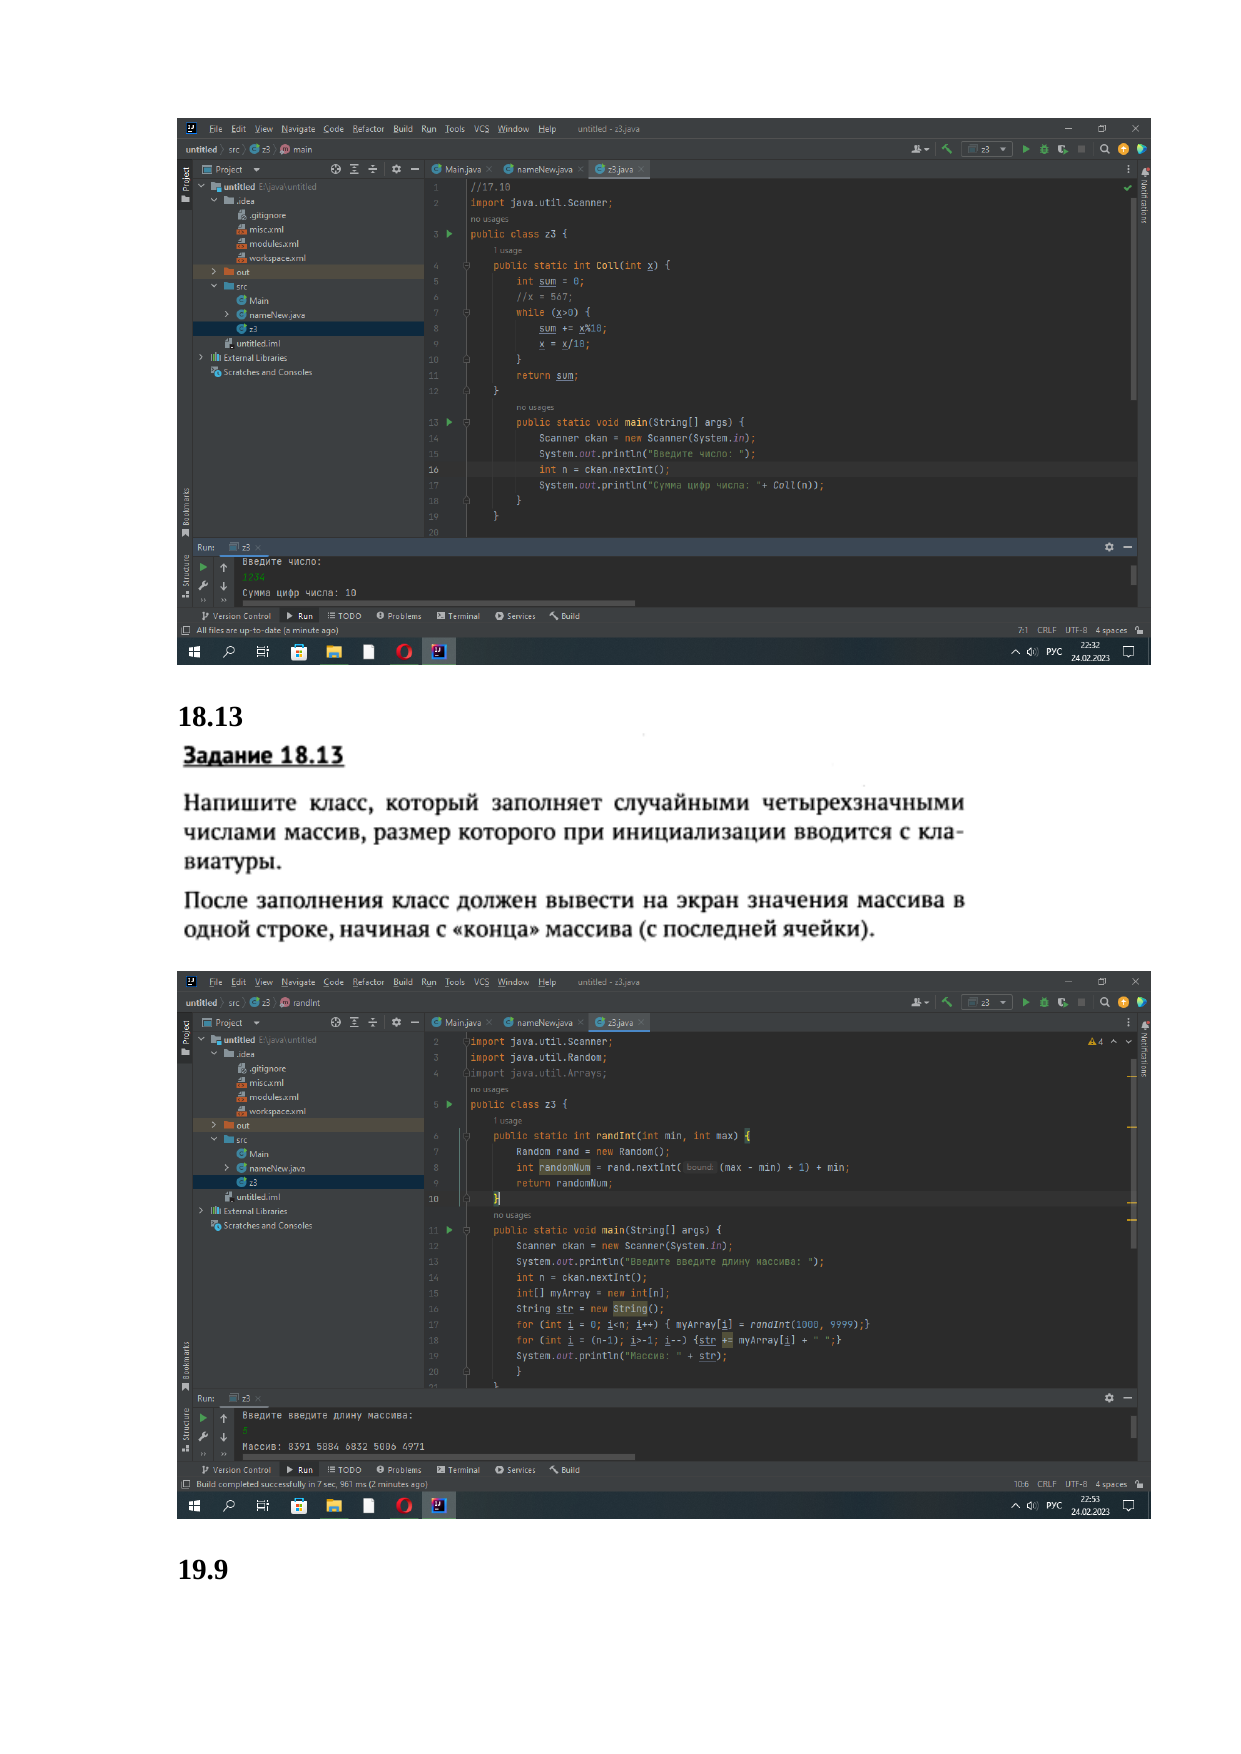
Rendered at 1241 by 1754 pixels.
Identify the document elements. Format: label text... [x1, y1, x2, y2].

text 19.9 [177, 1552, 1152, 1585]
picture [177, 118, 1151, 665]
text 18.13 [177, 699, 1152, 732]
picture [177, 732, 1151, 1519]
